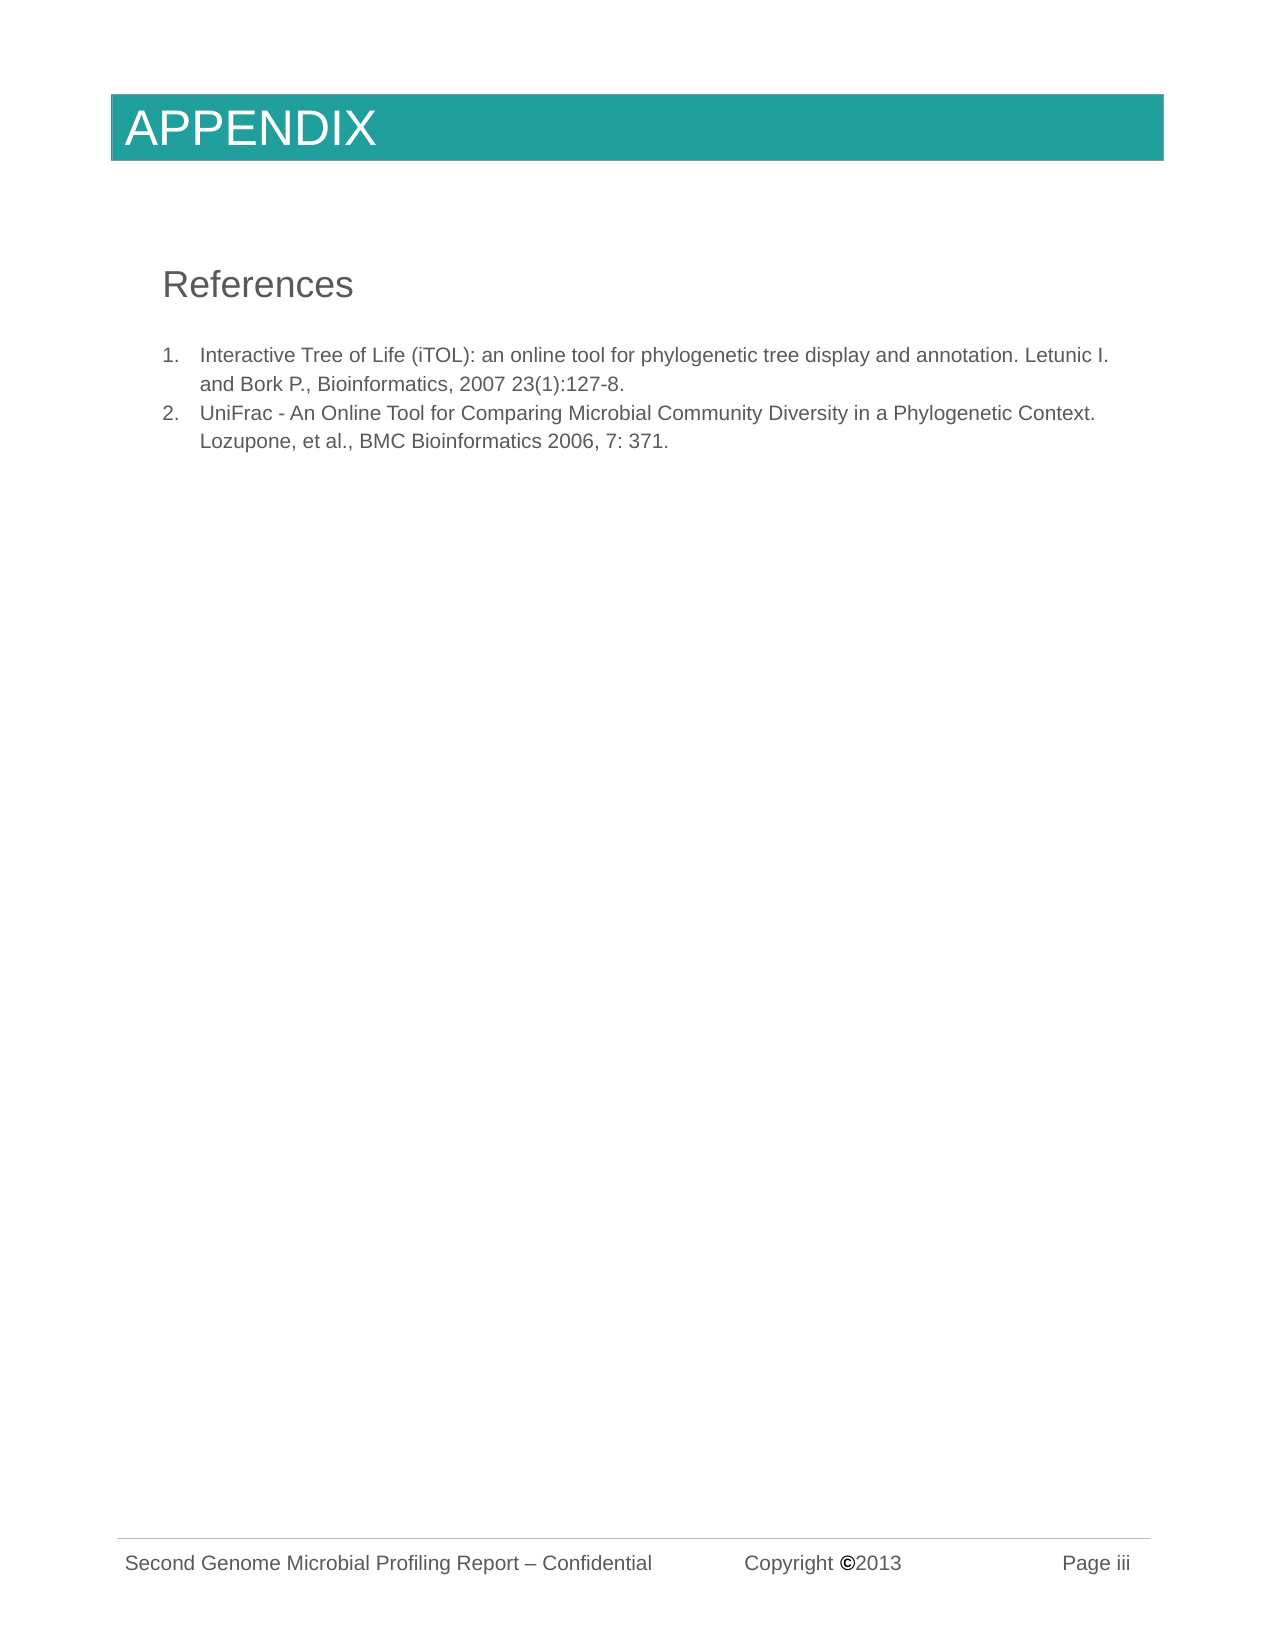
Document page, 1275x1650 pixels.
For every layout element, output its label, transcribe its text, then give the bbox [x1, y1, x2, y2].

subtitle References [162, 262, 1151, 306]
list UniFrac - An Online Tool for Comparing Microbial Community Diversity in a Phylogenetic Context. Lozupone, et al., BMC Bioinformatics 2006, 7: 371. [162, 401, 1151, 453]
list Interactive Tree of Life (iTOL): an online tool for phylogenetic tree display and annotation. Letunic I. and Bork P., Bioinformatics, 2007 23(1):127-8. [162, 343, 1151, 396]
